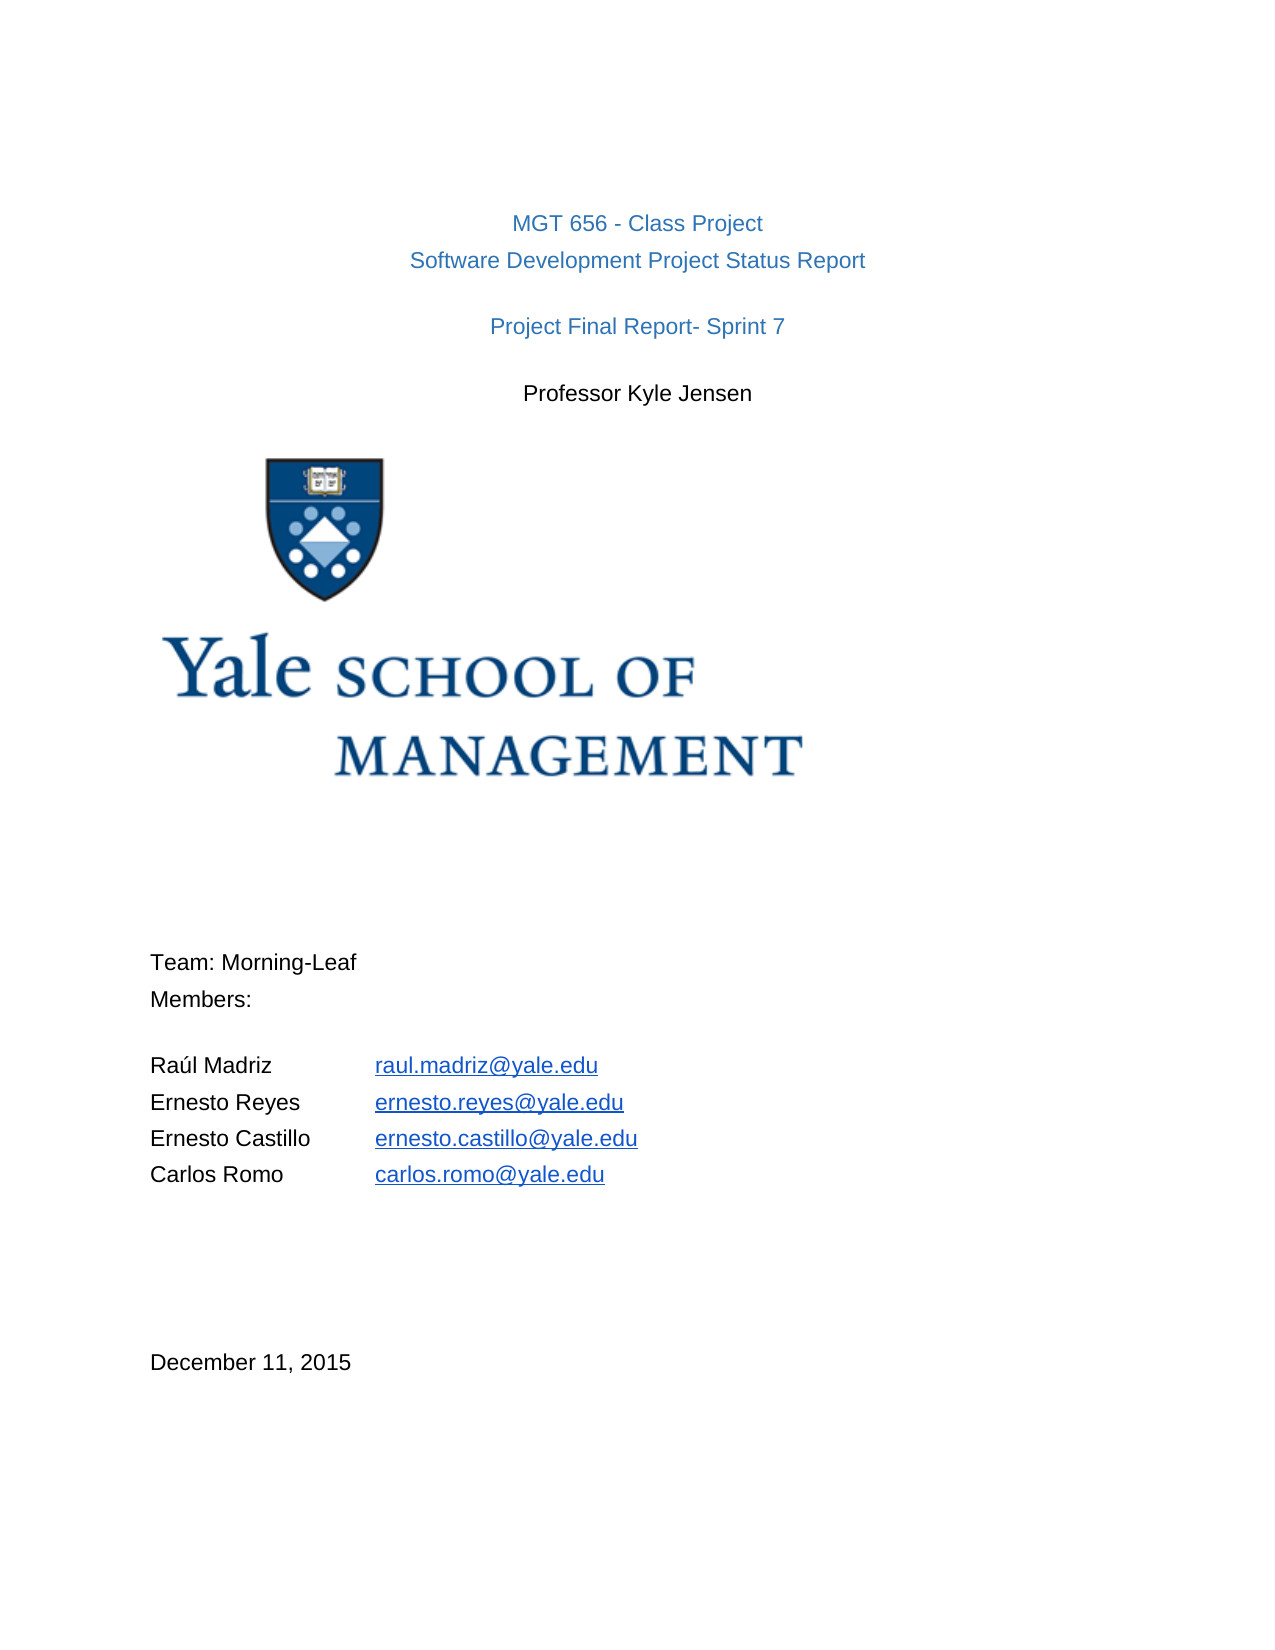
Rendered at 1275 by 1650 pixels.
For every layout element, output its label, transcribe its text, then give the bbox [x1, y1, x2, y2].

picture [150, 446, 815, 789]
text MGT 656 - Class Project [150, 210, 1125, 237]
text Members: [150, 986, 1125, 1012]
text Ernesto Reyes ernesto.reyes@yale.edu [150, 1088, 1125, 1115]
text Carlos Romo carlos.romo@yale.edu [150, 1161, 1125, 1187]
text Team: Morning-Leaf [150, 949, 1125, 976]
text Ernesto Castillo ernesto.castillo@yale.edu [150, 1125, 1125, 1151]
text December 11, 2015 [150, 1348, 1125, 1375]
text Raúl Madriz raul.madriz@yale.edu [150, 1052, 1125, 1078]
text Professor Kyle Jensen [150, 380, 1125, 406]
text Project Final Report- Sprint 7 [150, 313, 1125, 340]
text Software Development Project Status Report [150, 247, 1125, 273]
